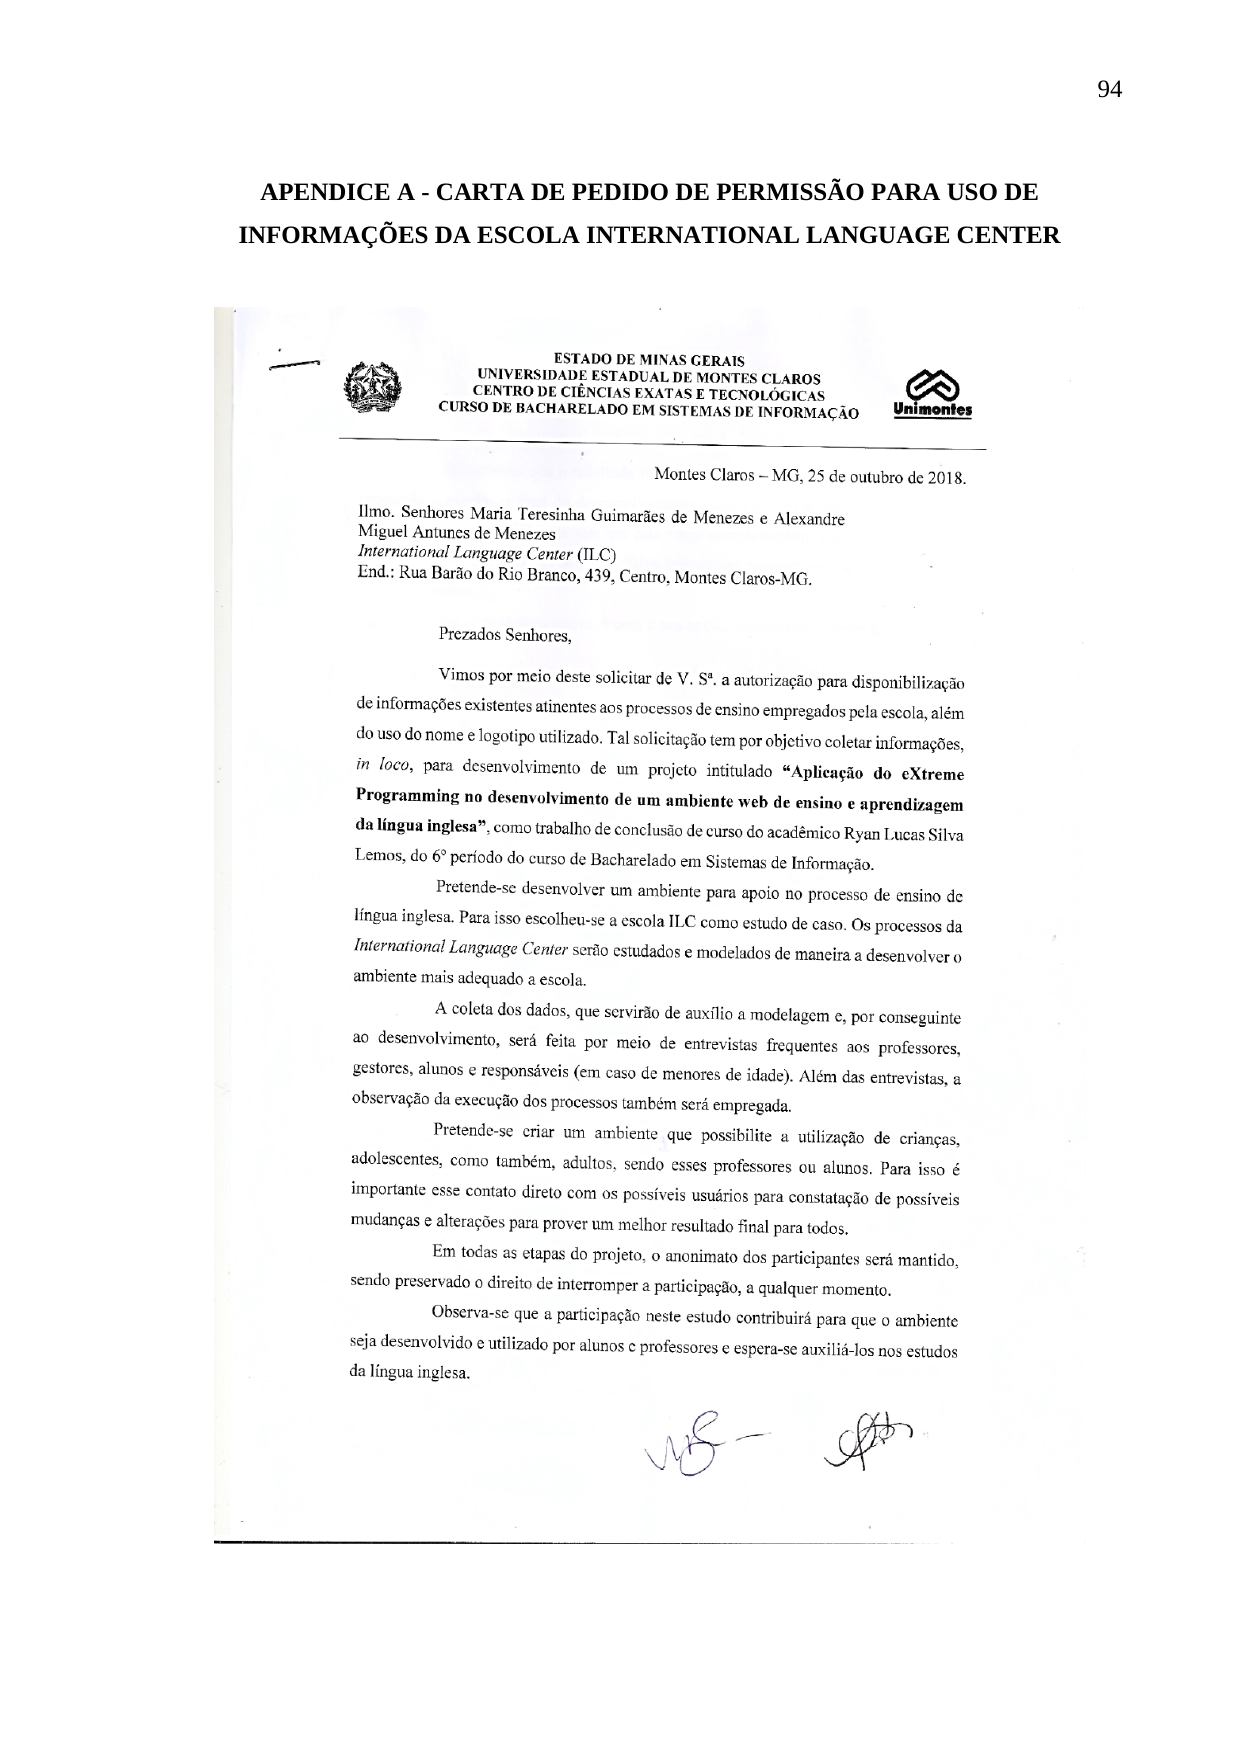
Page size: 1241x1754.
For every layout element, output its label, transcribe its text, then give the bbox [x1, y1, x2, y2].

subtitle Apendice A - carta de pedido de permissão para uso de informações da escola International language center [177, 177, 1122, 249]
picture [214, 308, 1086, 1543]
